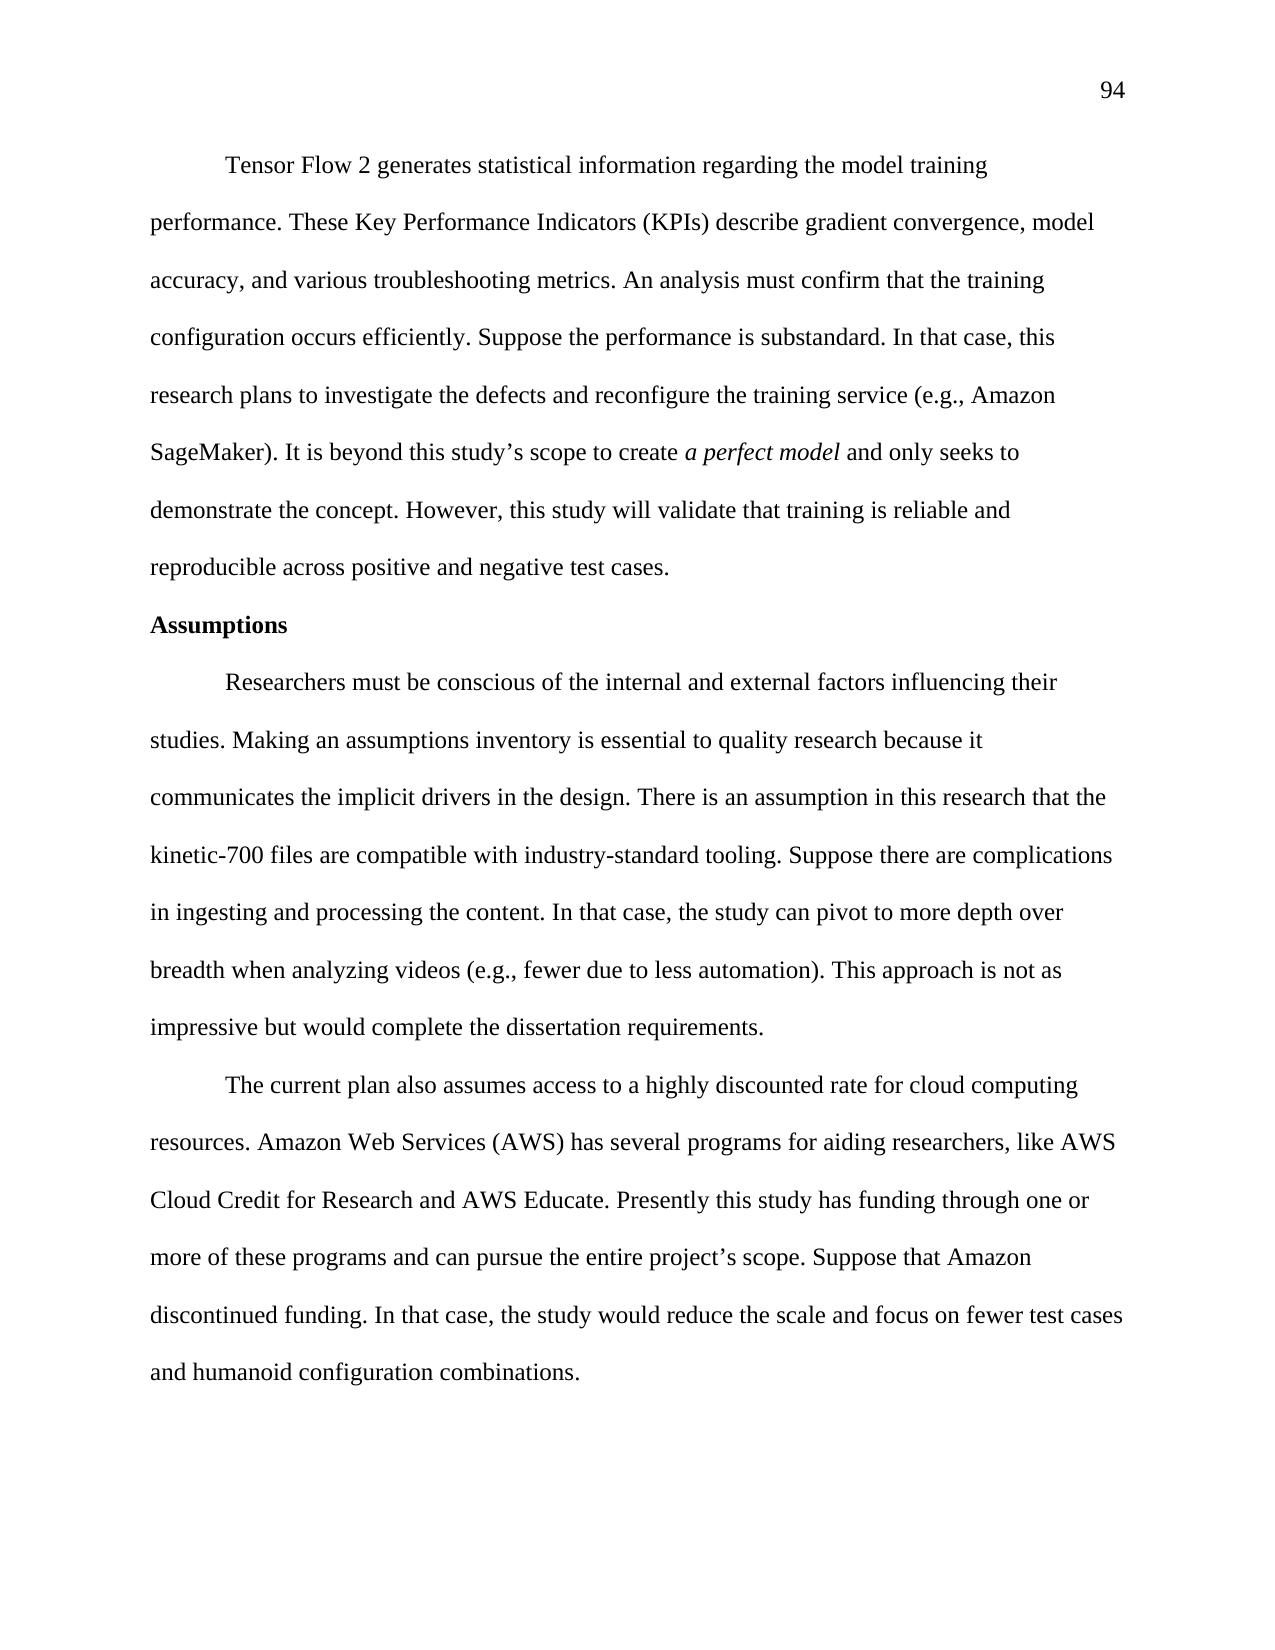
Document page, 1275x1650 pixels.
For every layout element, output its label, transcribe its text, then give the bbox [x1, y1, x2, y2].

text The current plan also assumes access to a highly discounted rate for cloud computing resources. Amazon Web Services (AWS) has several programs for aiding researchers, like AWS Cloud Credit for Research and AWS Educate. Presently this study has funding through one or more of these programs and can pursue the entire project’s scope. Suppose that Amazon discontinued funding. In that case, the study would reduce the scale and focus on fewer test cases and humanoid configuration combinations. [150, 1070, 1125, 1386]
text Tensor Flow 2 generates statistical information regarding the model training performance. These Key Performance Indicators (KPIs) describe gradient convergence, model accuracy, and various troubleshooting metrics. An analysis must confirm that the training configuration occurs efficiently. Suppose the performance is substandard. In that case, this research plans to investigate the defects and reconfigure the training service (e.g., Amazon SageMaker). It is beyond this study’s scope to create a perfect model and only seeks to demonstrate the concept. However, this study will validate that training is reliable and reproducible across positive and negative test cases. [150, 150, 1125, 581]
subtitle Assumptions [150, 610, 1125, 639]
text Researchers must be conscious of the internal and external factors influencing their studies. Making an assumptions inventory is essential to quality research because it communicates the implicit drivers in the design. There is an assumption in this research that the kinetic-700 files are compatible with industry-standard tooling. Suppose there are complications in ingesting and processing the content. In that case, the study can pivot to more depth over breadth when analyzing videos (e.g., fewer due to less automation). This approach is not as impressive but would complete the dissertation requirements. [150, 667, 1125, 1041]
